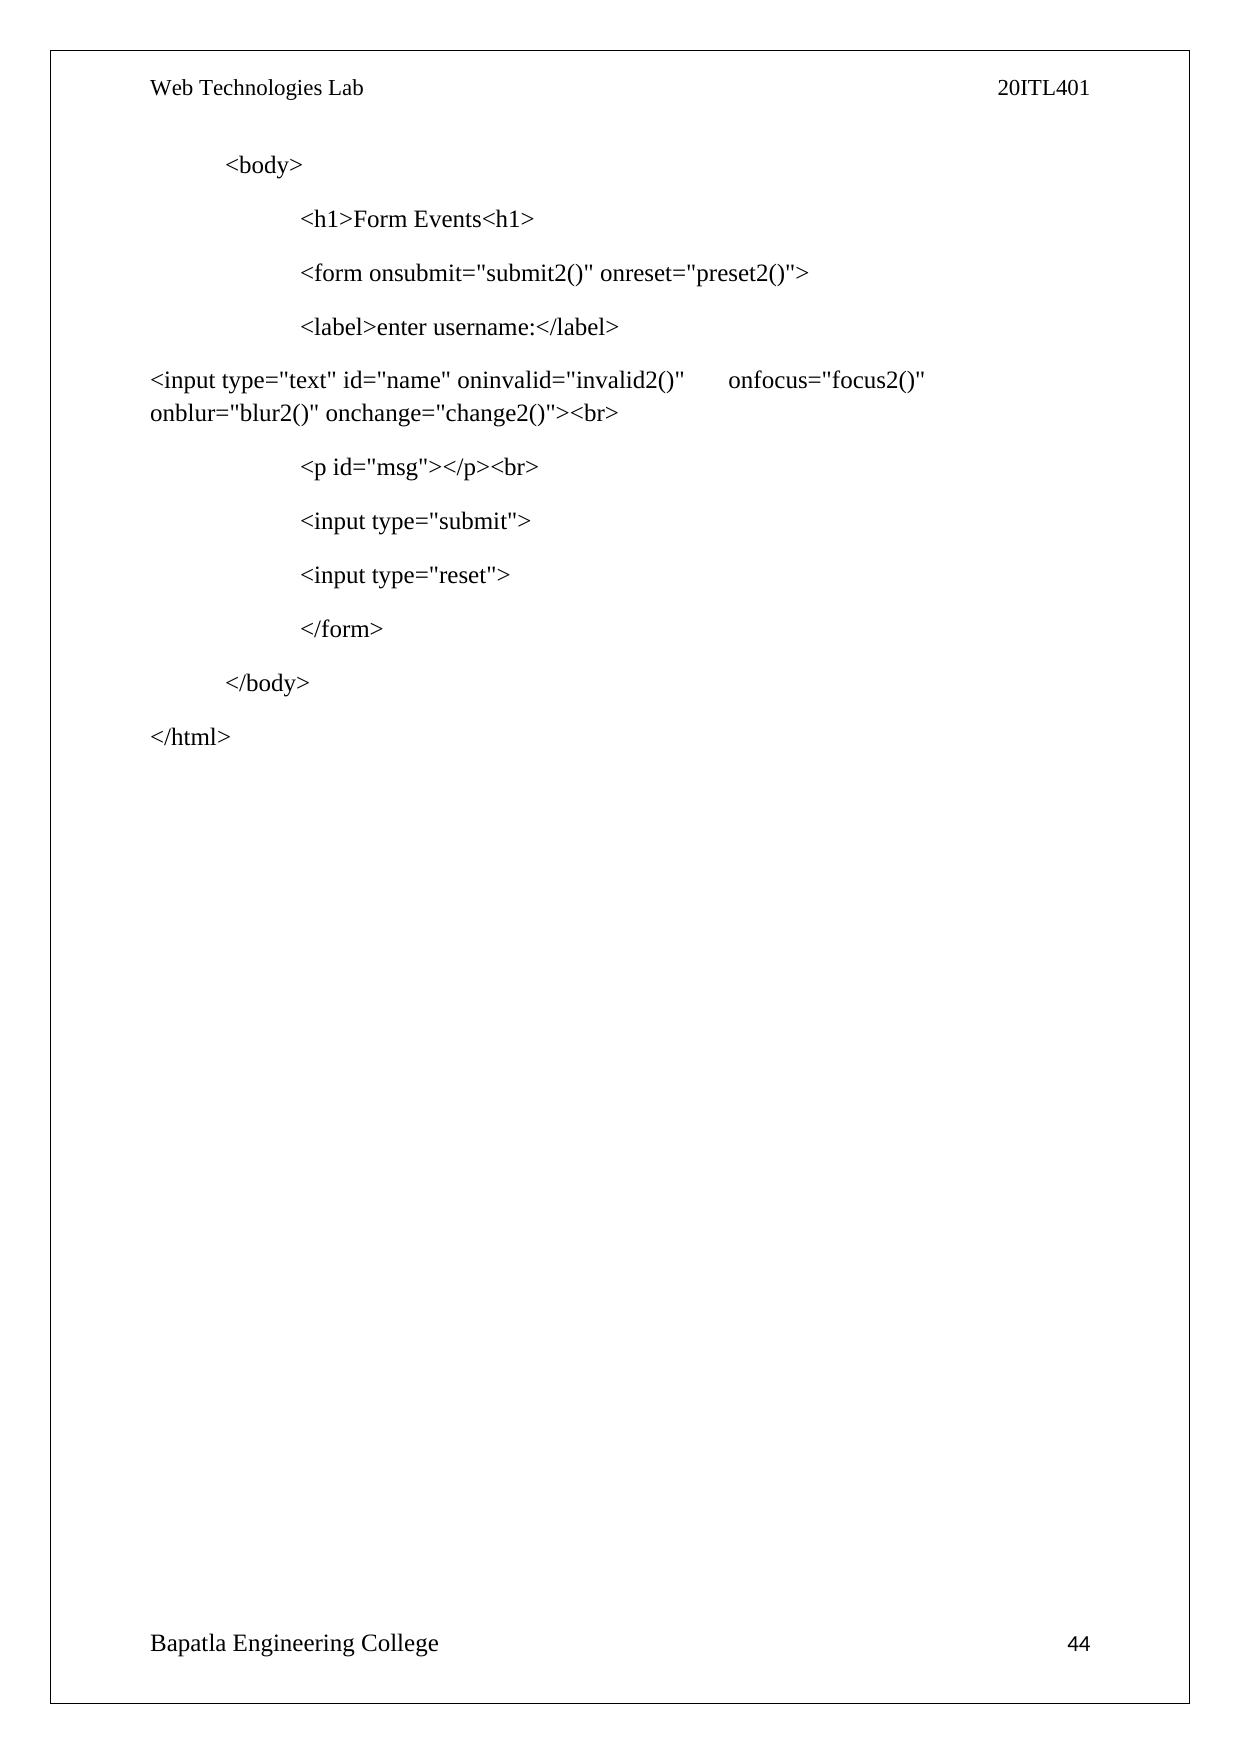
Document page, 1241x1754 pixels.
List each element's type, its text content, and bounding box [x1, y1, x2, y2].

text <input type="text" id="name" oninvalid="invalid2()" onfocus="focus2()" onblur="blur2()" onchange="change2()"><br> [150, 365, 1090, 427]
text <input type="reset"> [150, 560, 1090, 589]
text <form onsubmit="submit2()" onreset="preset2()"> [150, 258, 1090, 286]
text <label>enter username:</label> [150, 312, 1090, 340]
text <input type="submit"> [150, 506, 1090, 535]
text </form> [150, 614, 1090, 643]
text <h1>Form Events<h1> [150, 204, 1090, 233]
text <p id="msg"></p><br> [150, 452, 1090, 481]
text </body> [150, 668, 1090, 696]
text </html> [150, 722, 1090, 750]
text <body> [150, 150, 1090, 179]
